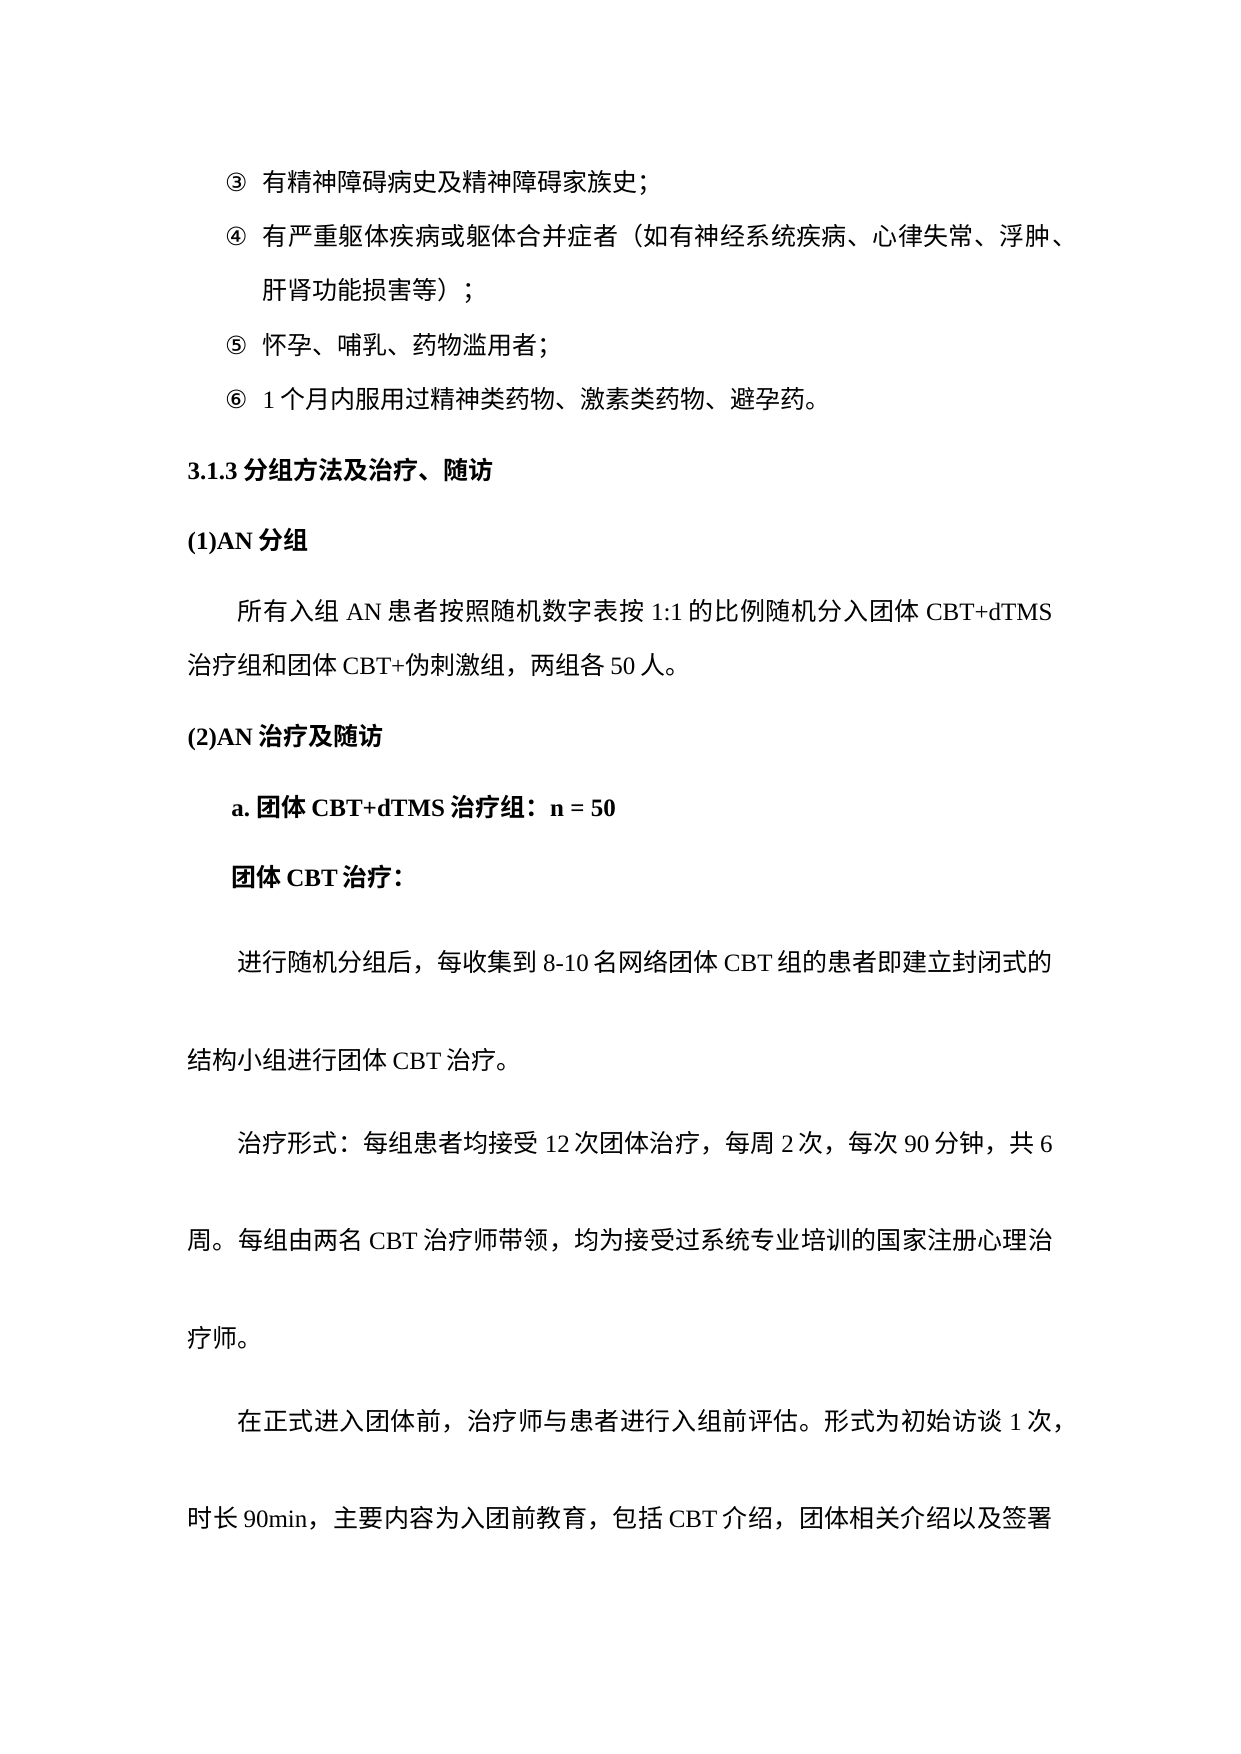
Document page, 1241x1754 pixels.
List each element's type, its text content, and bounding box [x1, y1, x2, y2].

list 有严重躯体疾病或躯体合并症者（如有神经系统疾病、心律失常、浮肿、肝肾功能损害等）； [225, 216, 1053, 307]
list 有精神障碍病史及精神障碍家族史； [225, 162, 1053, 198]
list 1个月内服用过精神类药物、激素类药物、避孕药。 [225, 379, 1053, 416]
text 3.1.3 分组方法及治疗、随访 [187, 450, 1053, 486]
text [187, 1387, 1053, 1549]
text 所有入组AN患者按照随机数字表按1:1的比例随机分入团体CBT+dTMS治疗组和团体CBT+伪刺激组，两组各50人。 [187, 591, 1053, 682]
text a. 团体CBT+dTMS治疗组：n = 50 [231, 787, 1053, 823]
text 进行随机分组后，每收集到8-10名网络团体CBT组的患者即建立封闭式的结构小组进行团体CBT治疗。 [187, 928, 1053, 1091]
list 怀孕、哺乳、药物滥用者； [225, 325, 1053, 361]
text (1)AN分组 [187, 521, 1053, 557]
text 治疗形式：每组患者均接受12次团体治疗，每周2次，每次90分钟，共6周。每组由两名CBT治疗师带领，均为接受过系统专业培训的国家注册心理治疗师。 [187, 1109, 1053, 1369]
text 团体CBT治疗： [231, 858, 1053, 894]
text (2)AN治疗及随访 [187, 716, 1053, 753]
